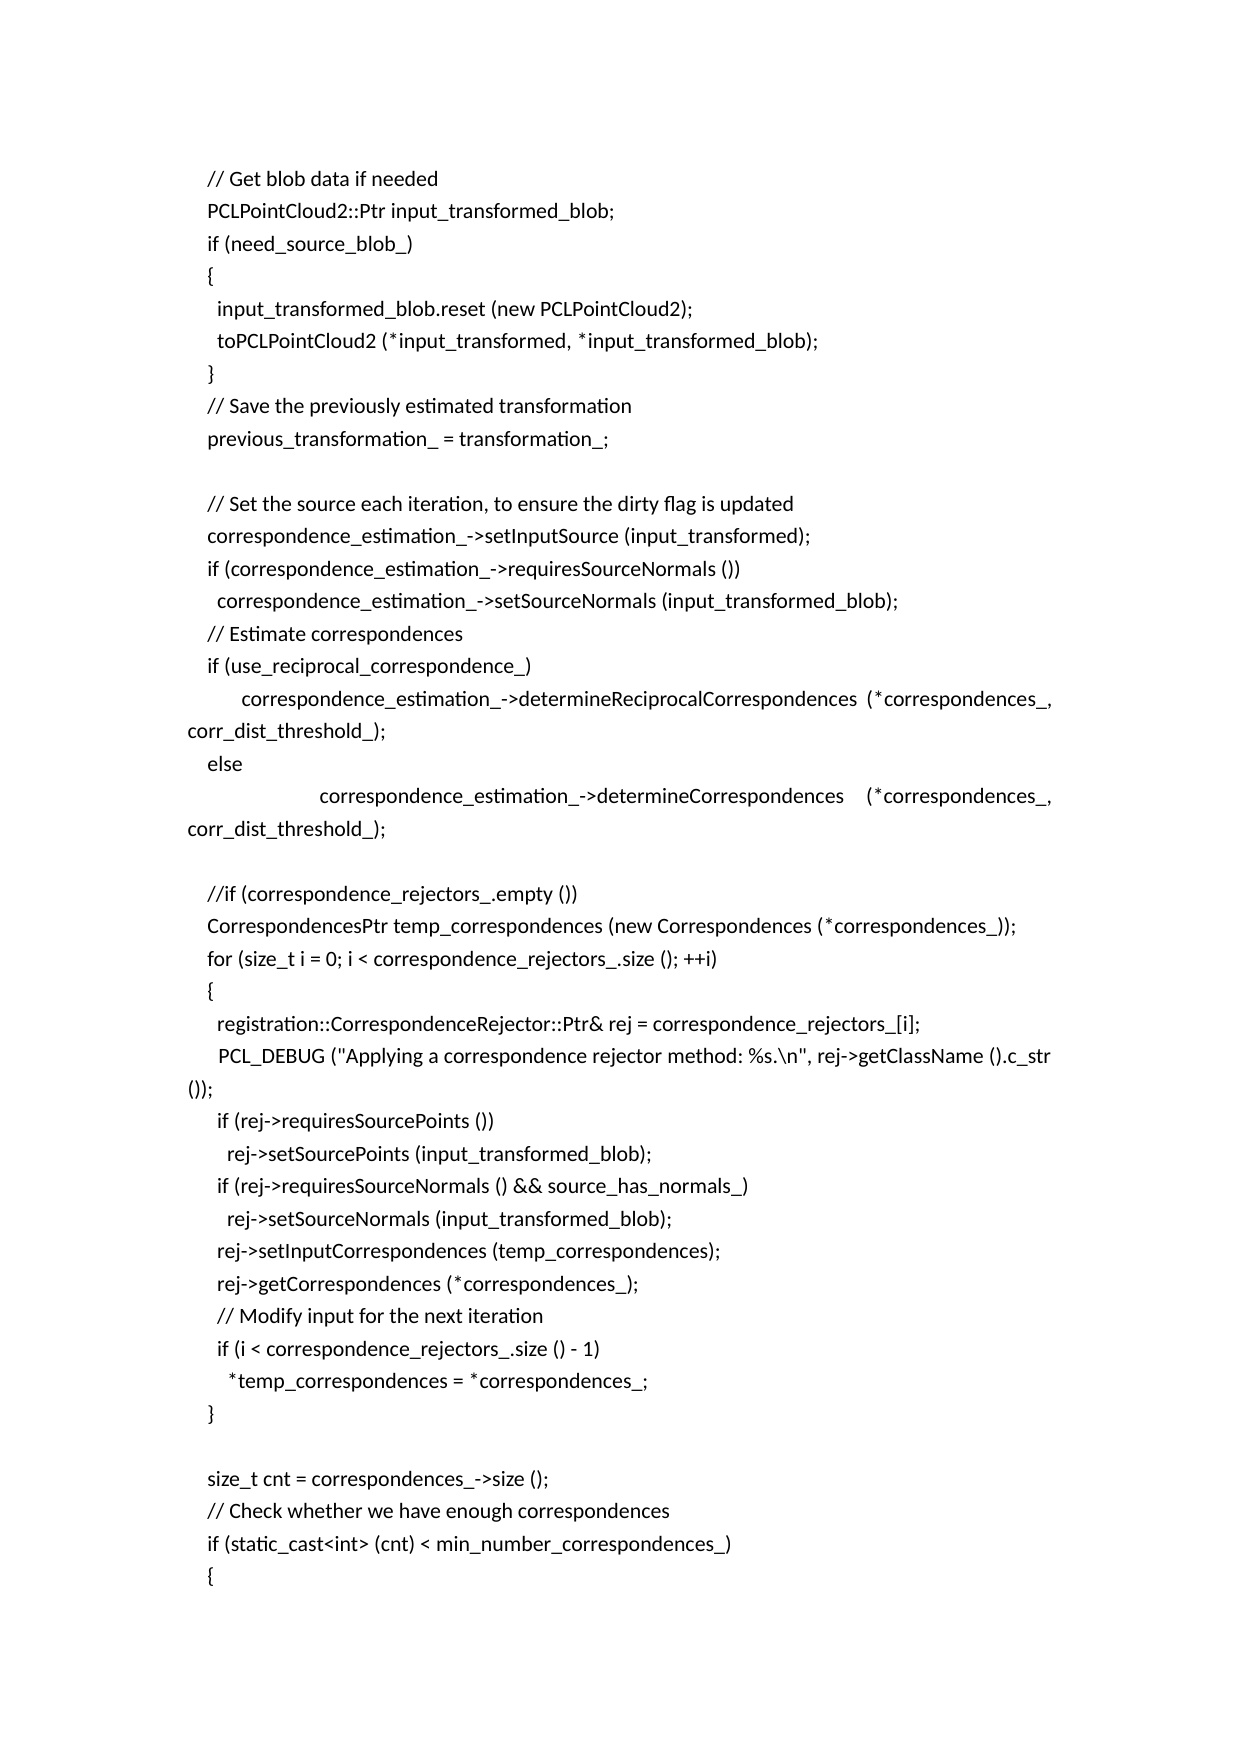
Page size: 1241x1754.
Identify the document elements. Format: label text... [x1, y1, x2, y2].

list rej->setSourceNormals (input_transformed_blob); [187, 1202, 1053, 1234]
list PCL_DEBUG ("Applying a correspondence rejector method: %s.\n", rej->getClassName ().c_str ()); [187, 1039, 1053, 1104]
list CorrespondencesPtr temp_correspondences (new Correspondences (*correspondences_)); [187, 909, 1053, 942]
list else [187, 747, 1053, 779]
list previous_transformation_ = transformation_; [187, 422, 1053, 454]
list if (need_source_blob_) [187, 227, 1053, 259]
list { [187, 974, 1053, 1007]
list // Modify input for the next iteration [187, 1299, 1053, 1332]
list if (correspondence_estimation_->requiresSourceNormals ()) [187, 552, 1053, 584]
list rej->setSourcePoints (input_transformed_blob); [187, 1137, 1053, 1169]
list } [187, 357, 1053, 389]
list if (static_cast<int> (cnt) < min_number_correspondences_) [187, 1527, 1053, 1559]
list rej->setInputCorrespondences (temp_correspondences); [187, 1234, 1053, 1267]
list // Get blob data if needed [187, 162, 1053, 194]
list input_transformed_blob.reset (new PCLPointCloud2); [187, 292, 1053, 324]
list registration::CorrespondenceRejector::Ptr& rej = correspondence_rejectors_[i]; [187, 1007, 1053, 1039]
list PCLPointCloud2::Ptr input_transformed_blob; [187, 194, 1053, 227]
list for (size_t i = 0; i < correspondence_rejectors_.size (); ++i) [187, 942, 1053, 974]
list rej->getCorrespondences (*correspondences_); [187, 1267, 1053, 1299]
list correspondence_estimation_->determineReciprocalCorrespondences (*correspondences_, corr_dist_threshold_); [187, 682, 1053, 747]
list *temp_correspondences = *correspondences_; [187, 1364, 1053, 1397]
list if (rej->requiresSourcePoints ()) [187, 1104, 1053, 1137]
list // Save the previously estimated transformation [187, 389, 1053, 422]
list correspondence_estimation_->setInputSource (input_transformed); [187, 519, 1053, 552]
list // Set the source each iteration, to ensure the dirty flag is updated [187, 487, 1053, 519]
list correspondence_estimation_->setSourceNormals (input_transformed_blob); [187, 584, 1053, 617]
list if (rej->requiresSourceNormals () && source_has_normals_) [187, 1169, 1053, 1202]
list if (i < correspondence_rejectors_.size () - 1) [187, 1332, 1053, 1364]
list } [187, 1397, 1053, 1429]
list { [187, 1559, 1053, 1592]
list correspondence_estimation_->determineCorrespondences (*correspondences_, corr_dist_threshold_); [187, 779, 1053, 844]
list size_t cnt = correspondences_->size (); [187, 1462, 1053, 1494]
list // Check whether we have enough correspondences [187, 1494, 1053, 1527]
list toPCLPointCloud2 (*input_transformed, *input_transformed_blob); [187, 324, 1053, 357]
list { [187, 259, 1053, 292]
list if (use_reciprocal_correspondence_) [187, 649, 1053, 682]
list //if (correspondence_rejectors_.empty ()) [187, 877, 1053, 909]
list // Estimate correspondences [187, 617, 1053, 649]
